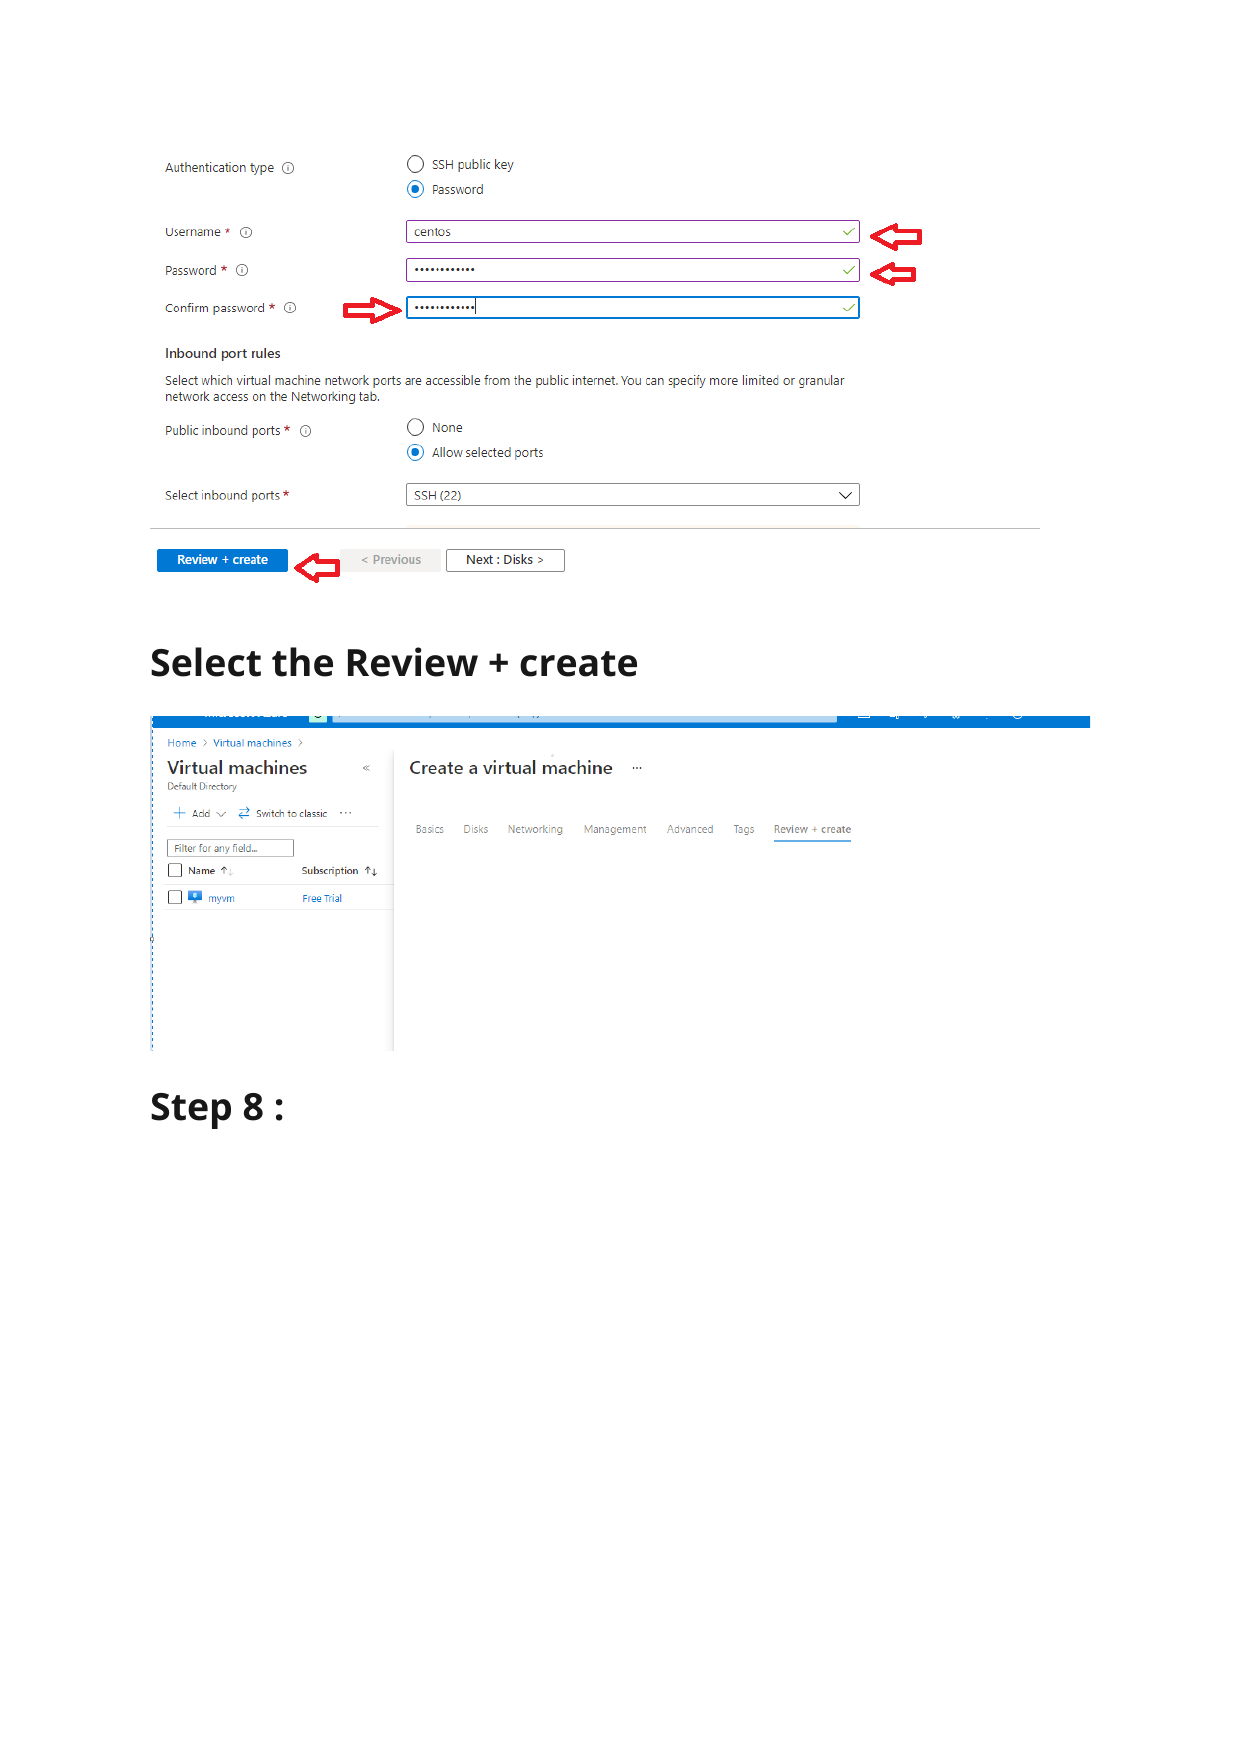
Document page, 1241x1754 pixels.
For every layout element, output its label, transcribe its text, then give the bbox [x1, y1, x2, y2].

picture [150, 150, 1091, 607]
text Select the Review + create [150, 636, 1090, 687]
picture [150, 716, 1091, 1051]
text Step 8 : [150, 1080, 1090, 1131]
